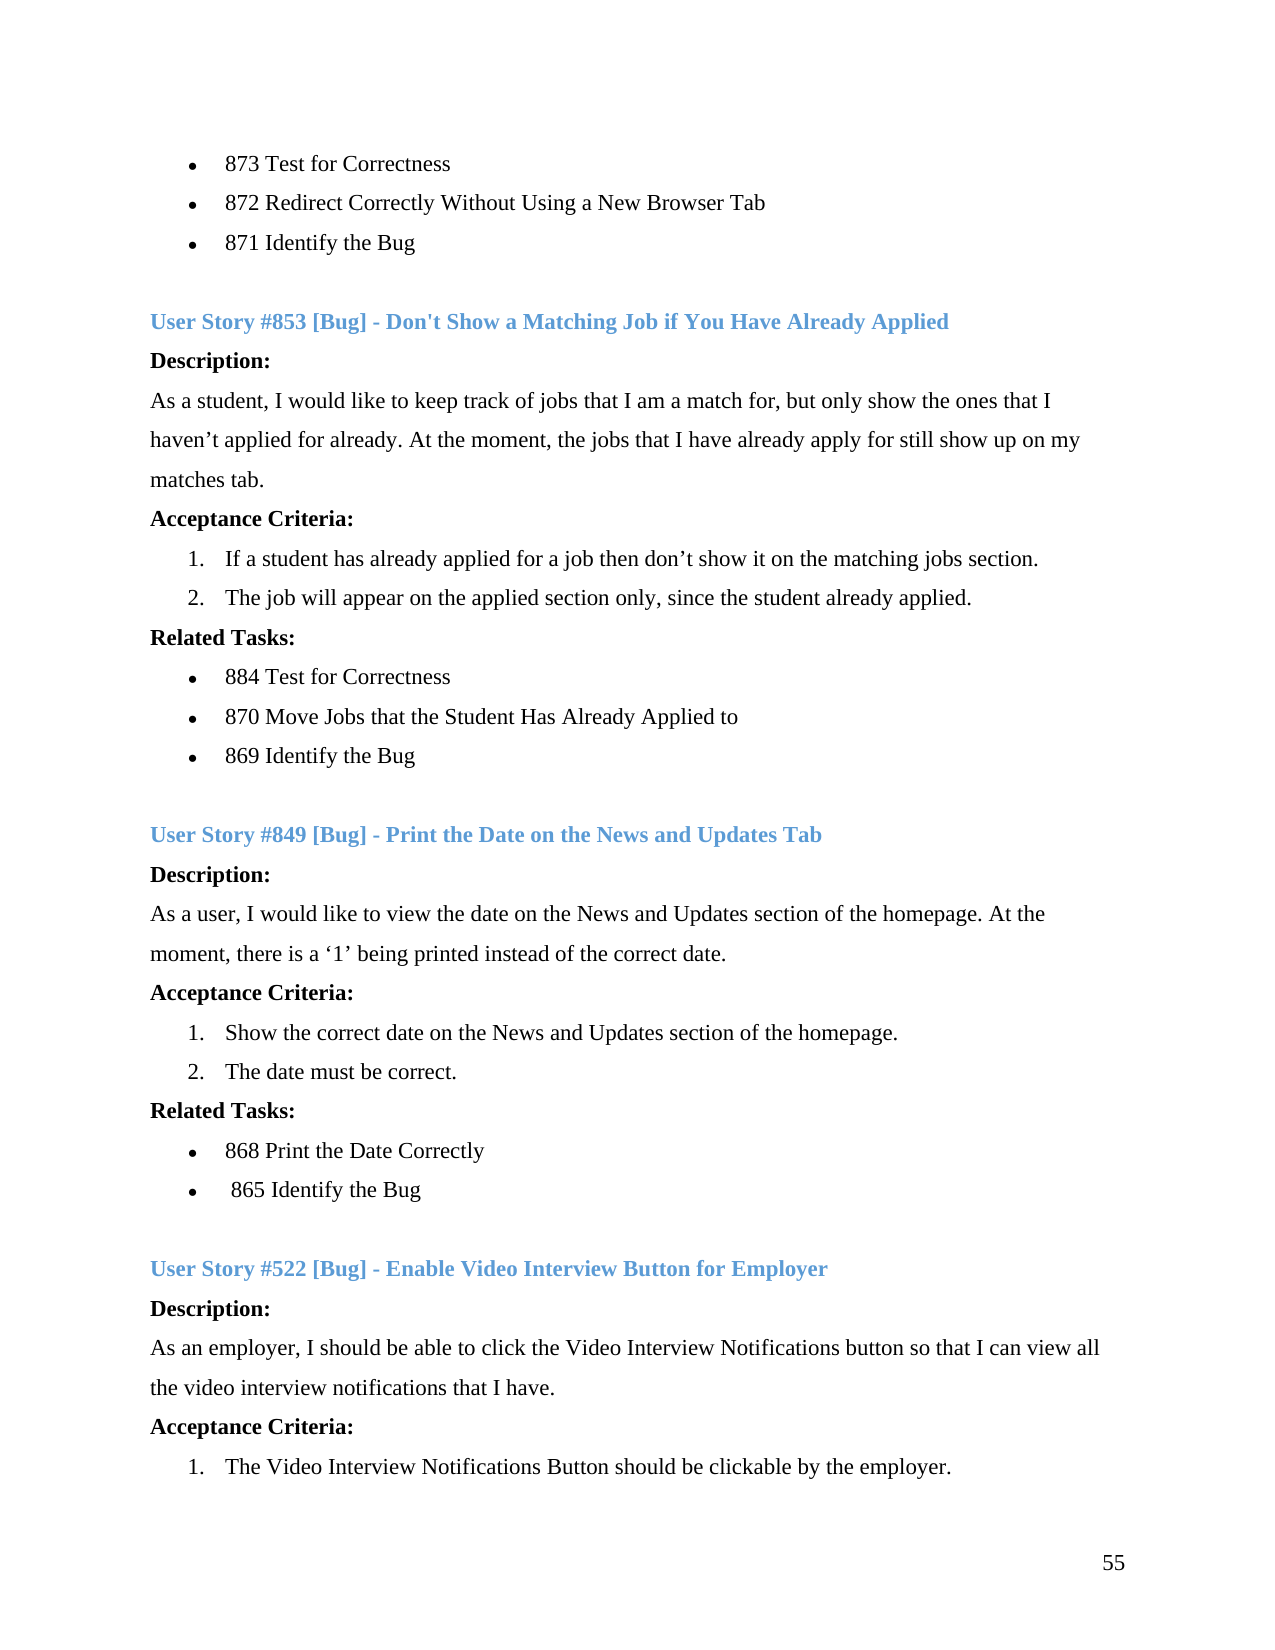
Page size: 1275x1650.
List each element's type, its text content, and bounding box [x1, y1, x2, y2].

list The Video Interview Notifications Button should be clickable by the employer. [187, 1453, 1125, 1479]
list If a student has already applied for a job then don’t show it on the matching jobs section. [187, 545, 1125, 571]
list 884 Test for Correctness [187, 663, 1125, 689]
text As an employer, I should be able to click the Video Interview Notifications button so that I can view all the video interview notifications that I have. [150, 1334, 1125, 1400]
list 868 Print the Date Correctly [187, 1137, 1125, 1163]
text Description: [150, 861, 1125, 887]
list The job will appear on the applied section only, since the student already applied. [187, 584, 1125, 611]
list The date must be correct. [187, 1058, 1125, 1084]
text User Story #853 [Bug] - Don't Show a Matching Job if You Have Already Applied [150, 308, 1125, 334]
list 871 Identify the Bug [187, 229, 1125, 255]
list 872 Redirect Correctly Without Using a New Browser Tab [187, 189, 1125, 216]
text Acceptance Criteria: [150, 505, 1125, 532]
text Acceptance Criteria: [150, 979, 1125, 1005]
list 869 Identify the Bug [187, 742, 1125, 768]
text User Story #522 [Bug] - Enable Video Interview Button for Employer [150, 1255, 1125, 1282]
text As a user, I would like to view the date on the News and Updates section of the homepage. At the moment, there is a ‘1’ being printed instead of the correct date. [150, 900, 1125, 966]
list 865 Identify the Bug [187, 1176, 1125, 1203]
text User Story #849 [Bug] - Print the Date on the News and Updates Tab [150, 821, 1125, 847]
list 870 Move Jobs that the Student Has Already Applied to [187, 703, 1125, 729]
text Description: [150, 347, 1125, 374]
text Acceptance Criteria: [150, 1413, 1125, 1440]
list 873 Test for Correctness [187, 150, 1125, 176]
text As a student, I would like to keep track of jobs that I am a match for, but only show the ones that I haven’t applied for already. At the moment, the jobs that I have already apply for still show up on my matches tab. [150, 387, 1125, 492]
text Related Tasks: [150, 1097, 1125, 1124]
text Description: [150, 1295, 1125, 1321]
text Related Tasks: [150, 624, 1125, 650]
list Show the correct date on the News and Updates section of the homepage. [187, 1018, 1125, 1045]
